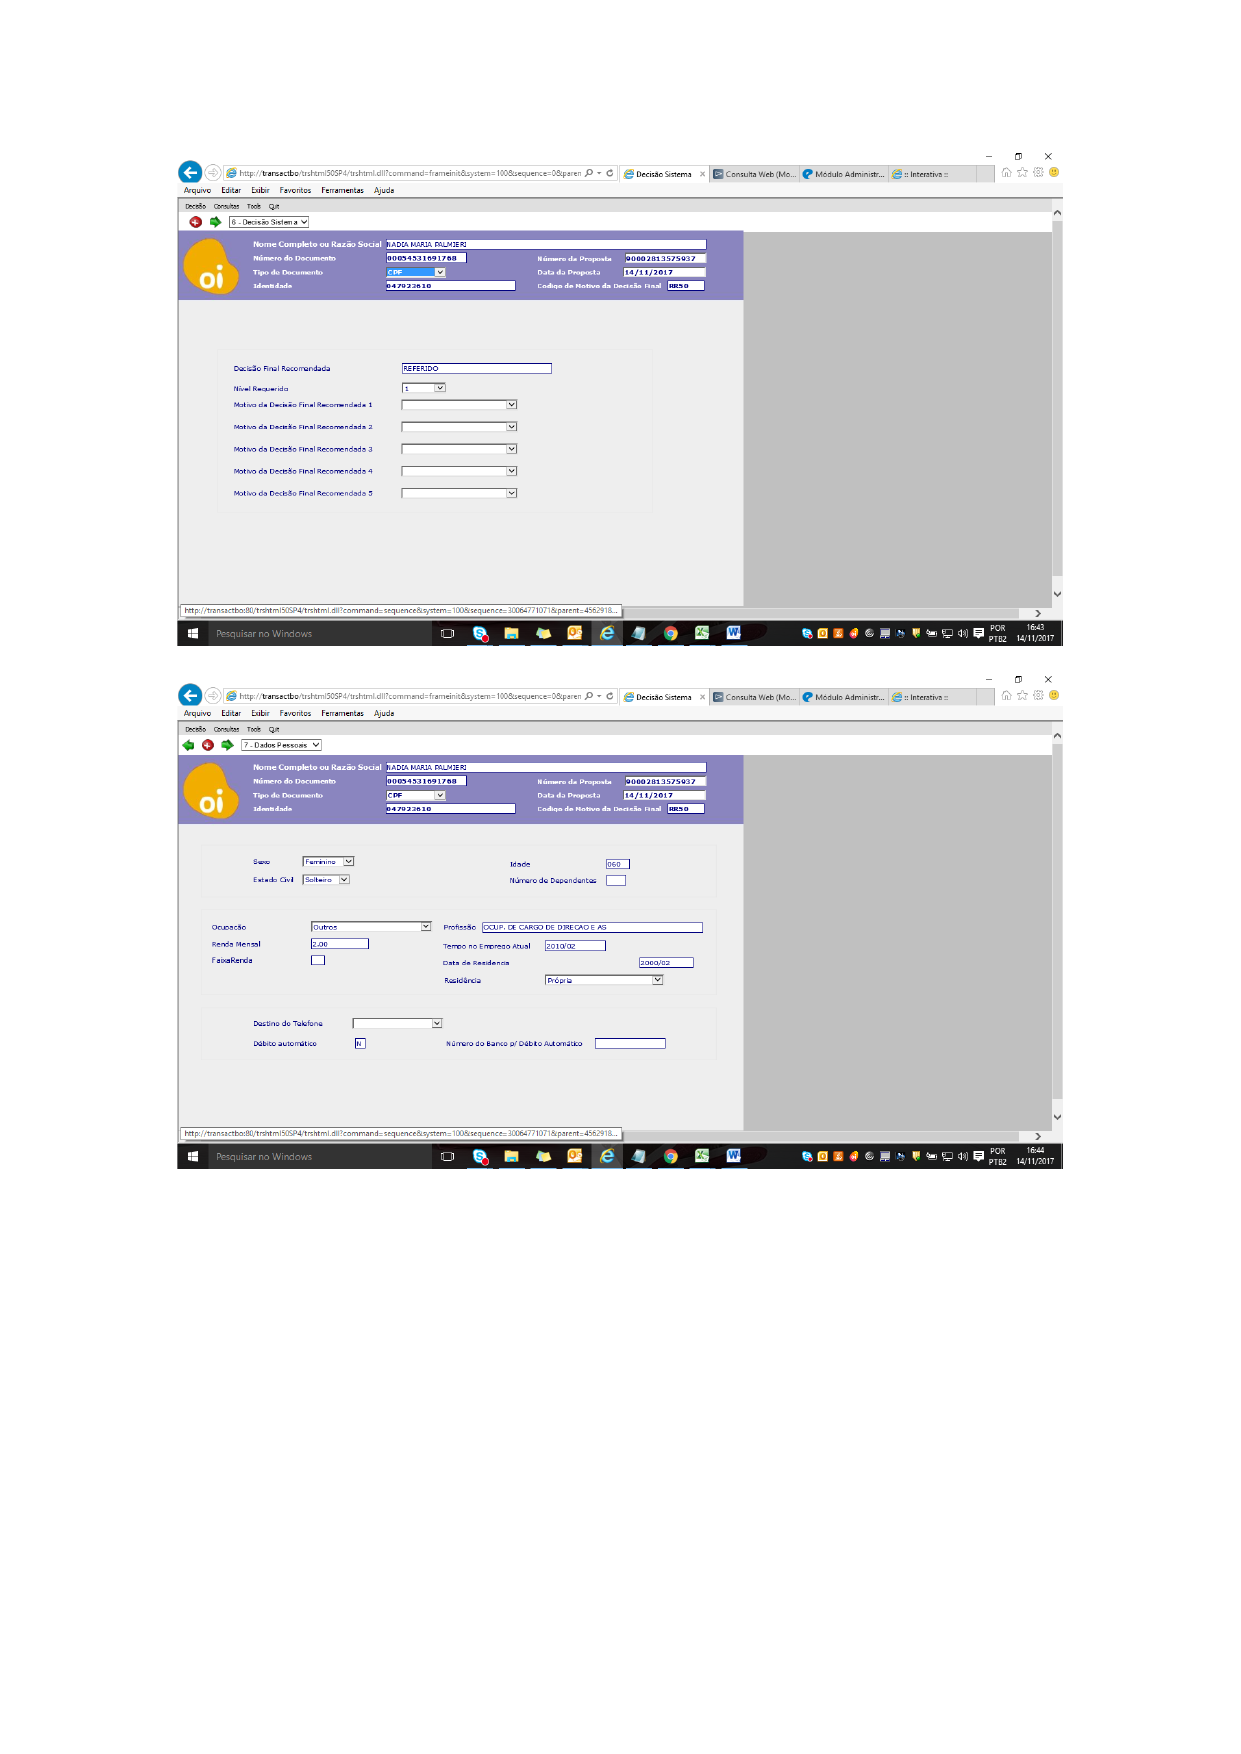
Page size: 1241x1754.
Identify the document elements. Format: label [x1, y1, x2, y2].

picture [177, 670, 1063, 1169]
picture [177, 147, 1063, 646]
